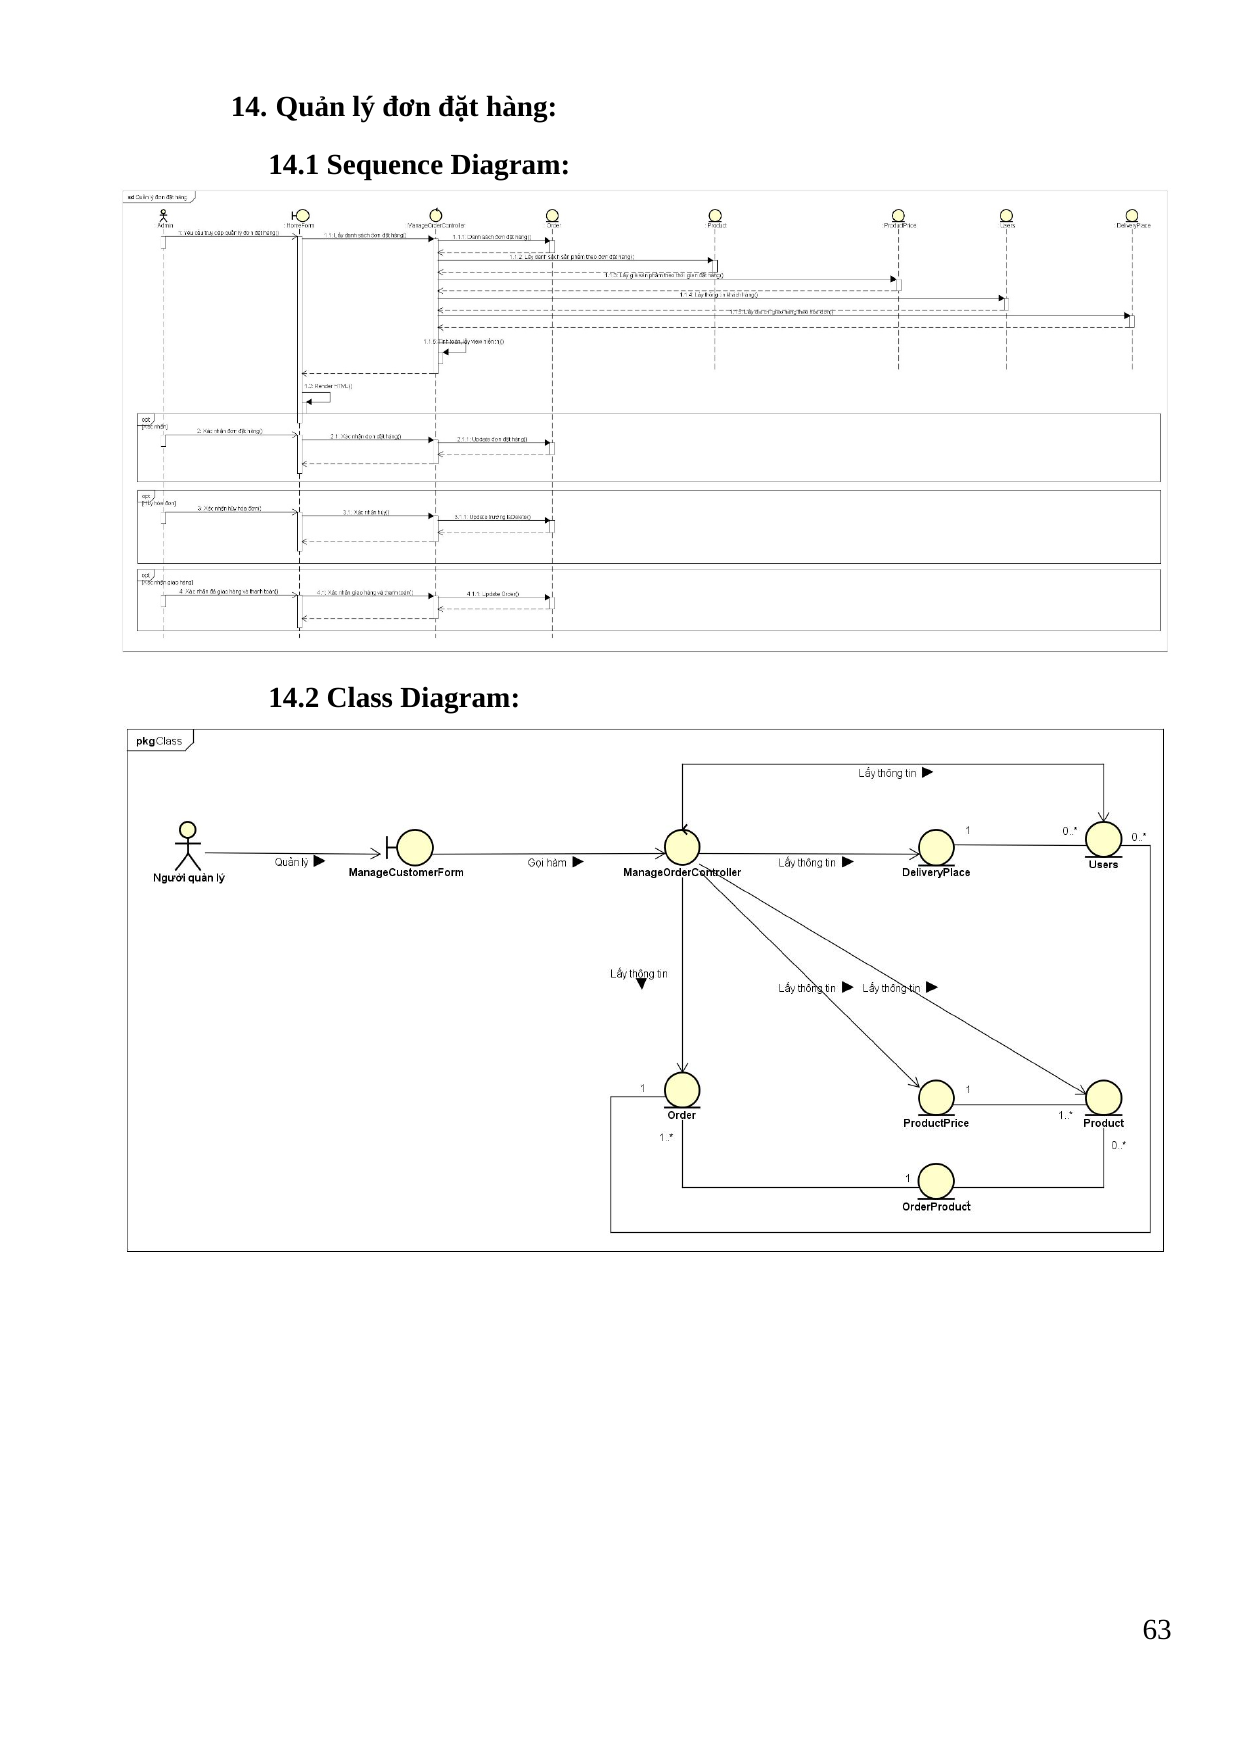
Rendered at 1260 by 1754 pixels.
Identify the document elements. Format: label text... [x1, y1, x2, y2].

subtitle 14.2 Class Diagram: [118, 681, 1171, 714]
subtitle 14.1 Sequence Diagram: [268, 147, 1171, 181]
subtitle Quản lý đơn đặt hàng: [231, 89, 1171, 122]
picture [118, 187, 1172, 656]
picture [118, 720, 1172, 1260]
